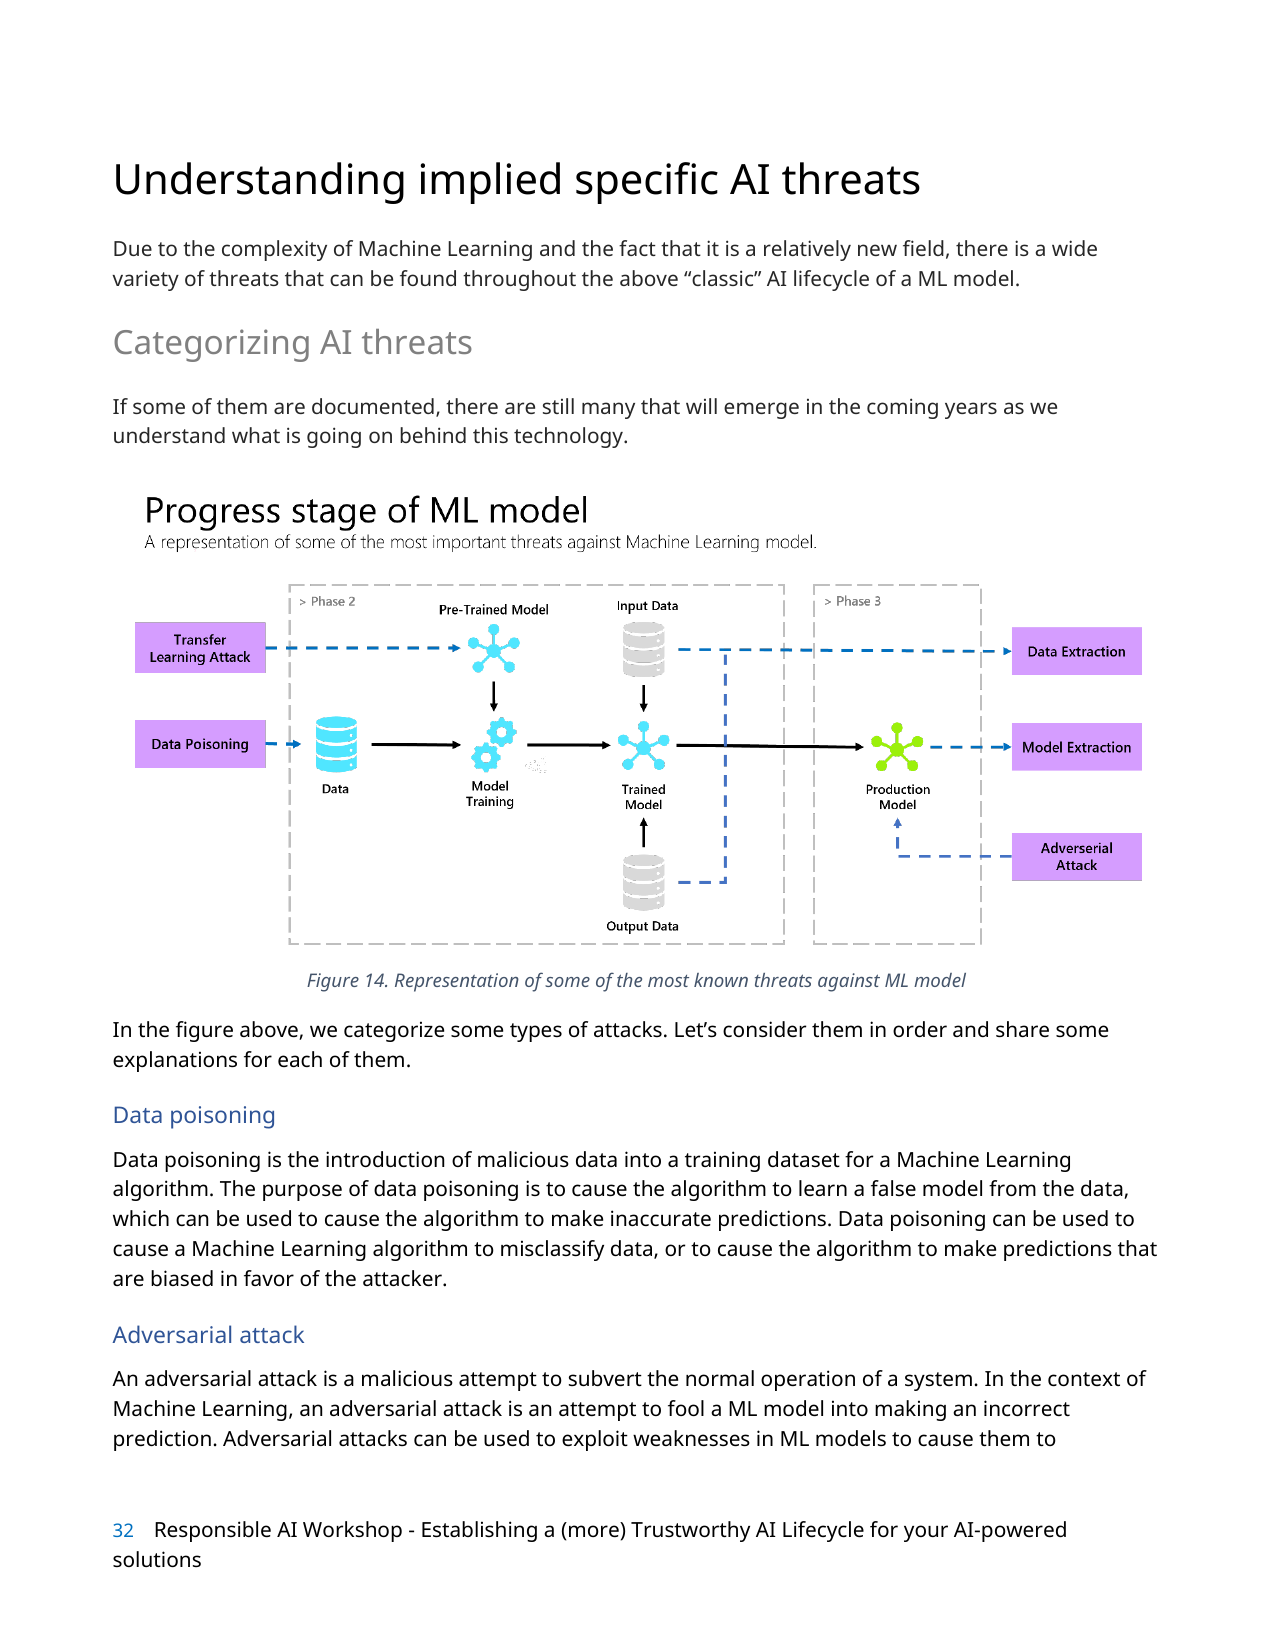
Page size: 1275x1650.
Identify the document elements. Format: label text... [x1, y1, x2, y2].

picture [122, 476, 1153, 945]
subtitle Adversarial attack [112, 1319, 1162, 1350]
text If some of them are documented, there are still many that will emerge in the coming years as we understand what is going on behind this technology. [112, 392, 1162, 450]
text In the figure above, we categorize some types of attacks. Let’s consider them in order and share some explanations for each of them. [112, 1015, 1162, 1073]
text Figure 14. Representation of some of the most known threats against ML model [112, 967, 1162, 993]
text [112, 1364, 1162, 1452]
subtitle Categorizing AI threats [112, 319, 1162, 364]
subtitle Data poisoning [112, 1099, 1162, 1131]
subtitle Understanding implied specific AI threats [112, 150, 1162, 207]
text Due to the complexity of Machine Learning and the fact that it is a relatively new field, there is a wide variety of threats that can be found throughout the above “classic” AI lifecycle of a ML model. [112, 234, 1162, 293]
text Data poisoning is the introduction of malicious data into a training dataset for a Machine Learning algorithm. The purpose of data poisoning is to cause the algorithm to learn a false model from the data, which can be used to cause the algorithm to make inaccurate predictions. Data poisoning can be used to cause a Machine Learning algorithm to misclassify data, or to cause the algorithm to make predictions that are biased in favor of the attacker. [112, 1145, 1162, 1292]
